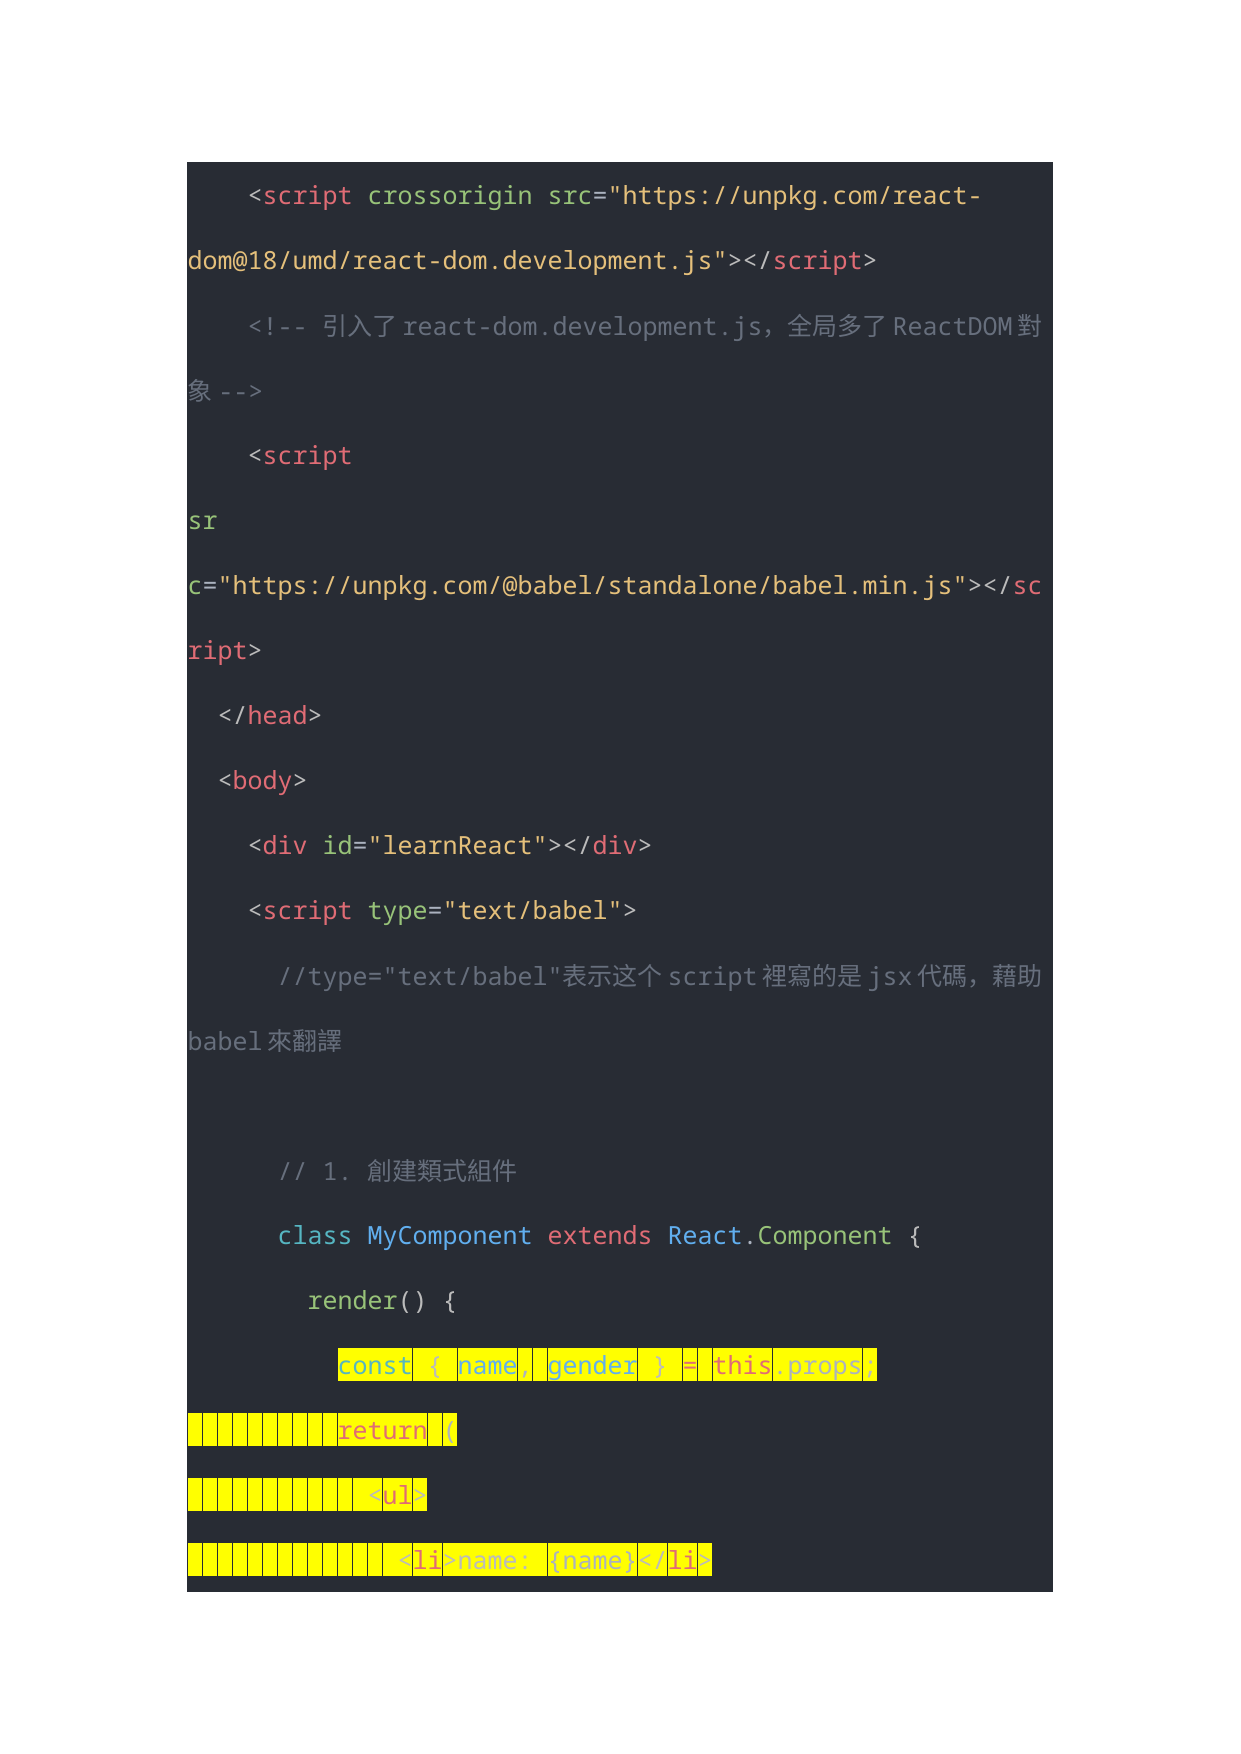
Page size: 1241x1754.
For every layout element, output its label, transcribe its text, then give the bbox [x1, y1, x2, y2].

text <li>name: {name}</li> [187, 1527, 1053, 1592]
text <body> [187, 747, 1053, 812]
text //type="text/babel"表示这个script裡寫的是jsx代碼，藉助babel來翻譯 [187, 942, 1053, 1072]
text class MyComponent extends React.Component { [187, 1202, 1053, 1267]
text <div id="learnReact"></div> [187, 812, 1053, 877]
text // 1. 創建類式組件 [187, 1137, 1053, 1202]
text <ul> [187, 1462, 1053, 1527]
text <script type="text/babel"> [187, 877, 1053, 942]
text const { name, gender } = this.props; [187, 1332, 1053, 1397]
text <!-- 引入了react-dom.development.js，全局多了ReactDOM對象 --> [187, 292, 1053, 422]
text return ( [187, 1397, 1053, 1462]
text <script crossorigin src="https://unpkg.com/react-dom@18/umd/react-dom.development.js"></script> [187, 162, 1053, 292]
text </head> [187, 682, 1053, 747]
text <script src="https://unpkg.com/@babel/standalone/babel.min.js"></script> [187, 422, 1053, 682]
text render() { [187, 1267, 1053, 1332]
